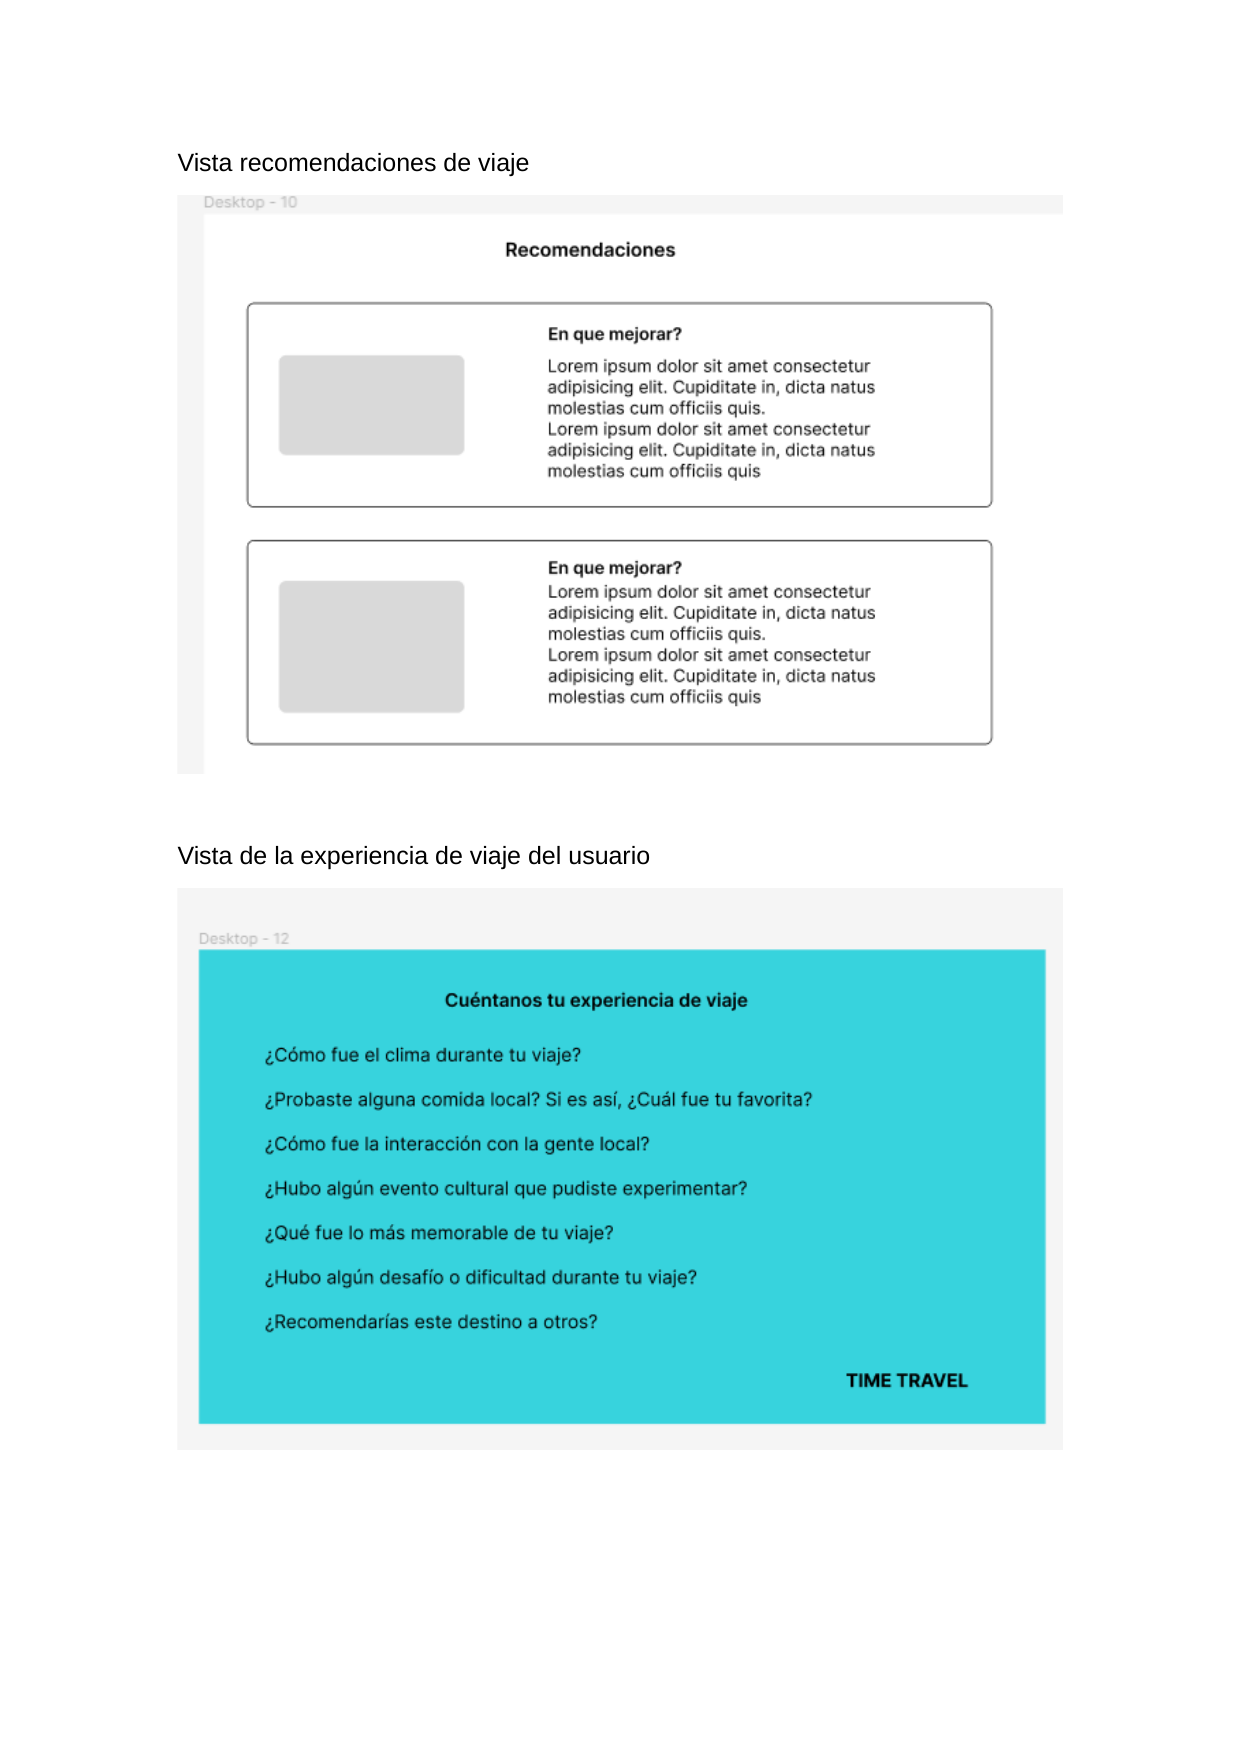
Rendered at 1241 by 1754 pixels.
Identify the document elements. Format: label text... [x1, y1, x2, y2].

picture [177, 195, 1063, 774]
text Vista recomendaciones de viaje [177, 148, 1063, 176]
picture [177, 888, 1063, 1450]
text Vista de la experiencia de viaje del usuario [177, 841, 1063, 869]
